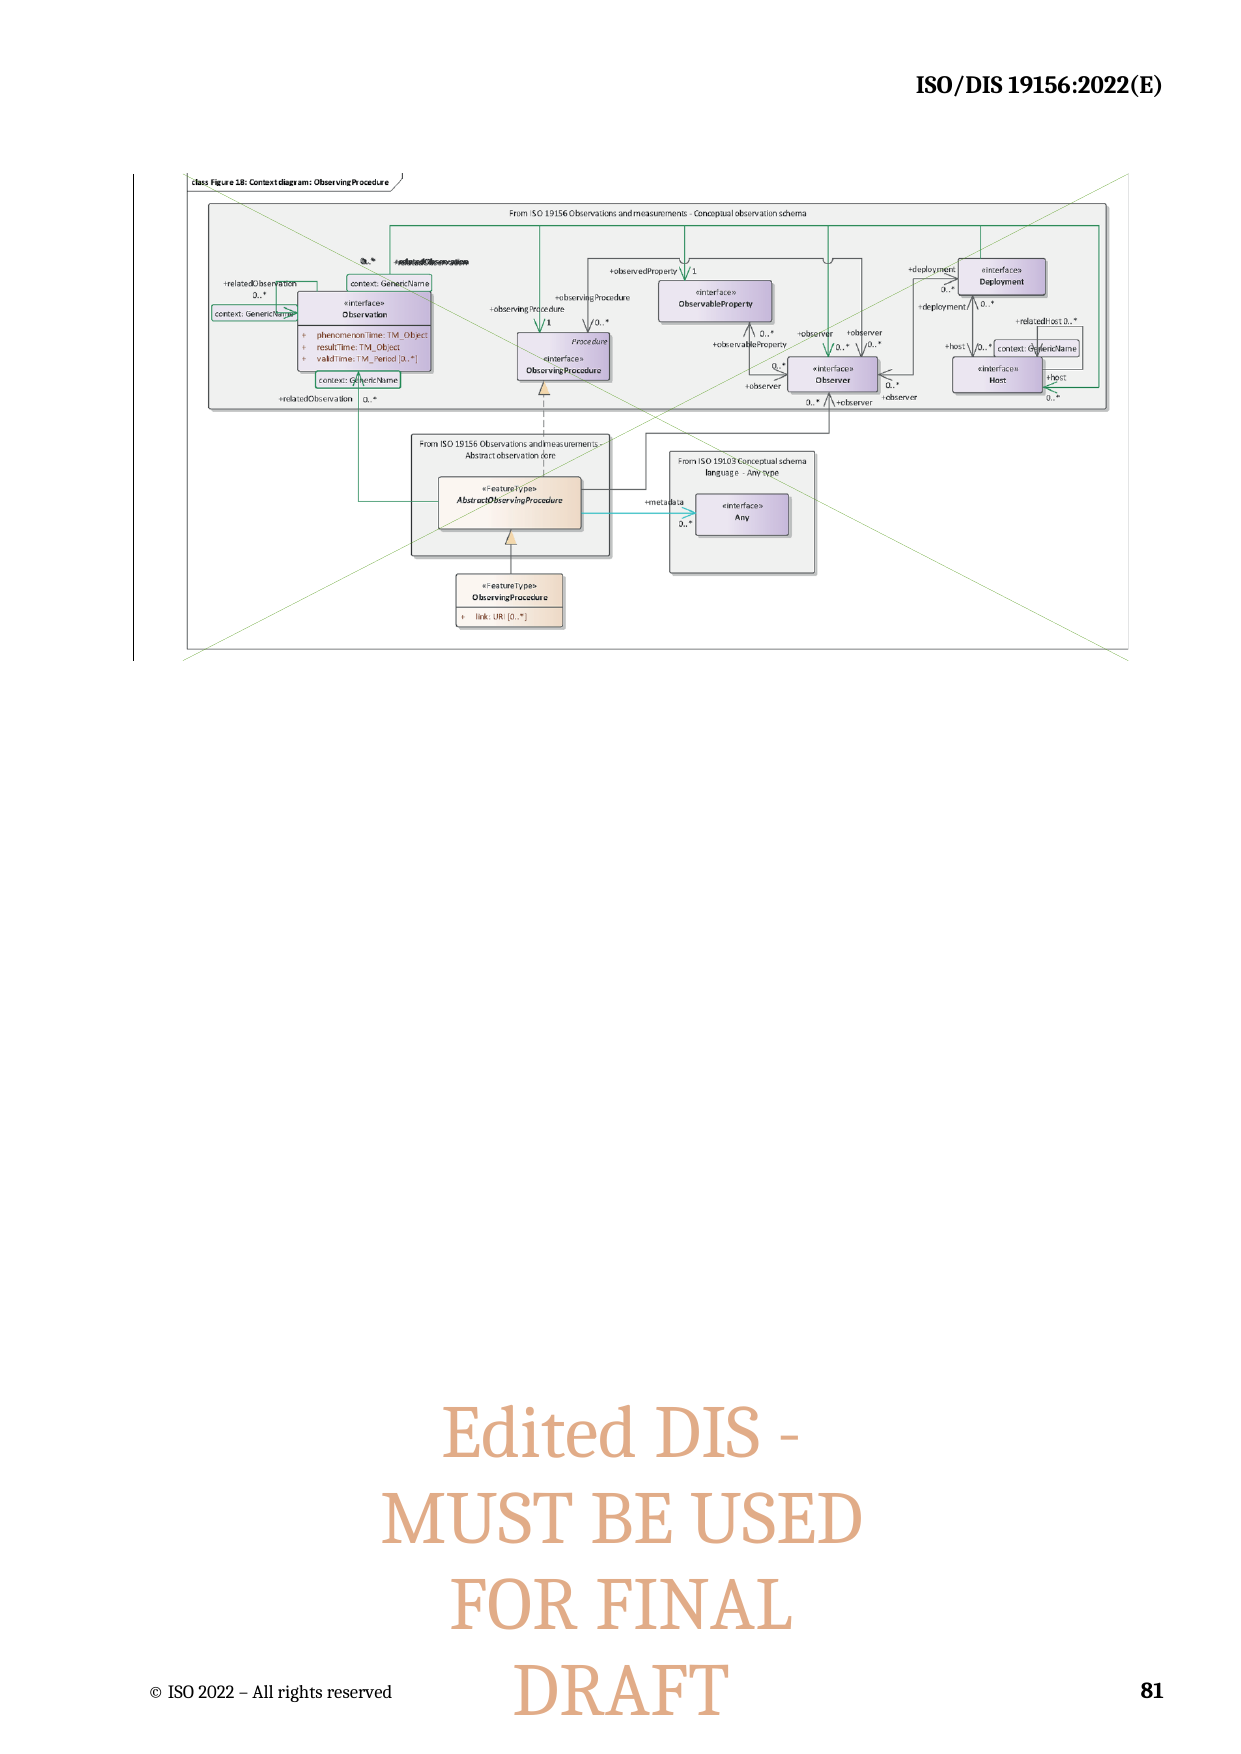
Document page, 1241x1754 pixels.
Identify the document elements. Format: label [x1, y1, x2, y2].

picture [182, 175, 653, 660]
picture [185, 418, 1126, 661]
picture [658, 175, 1129, 660]
picture [184, 173, 1127, 416]
